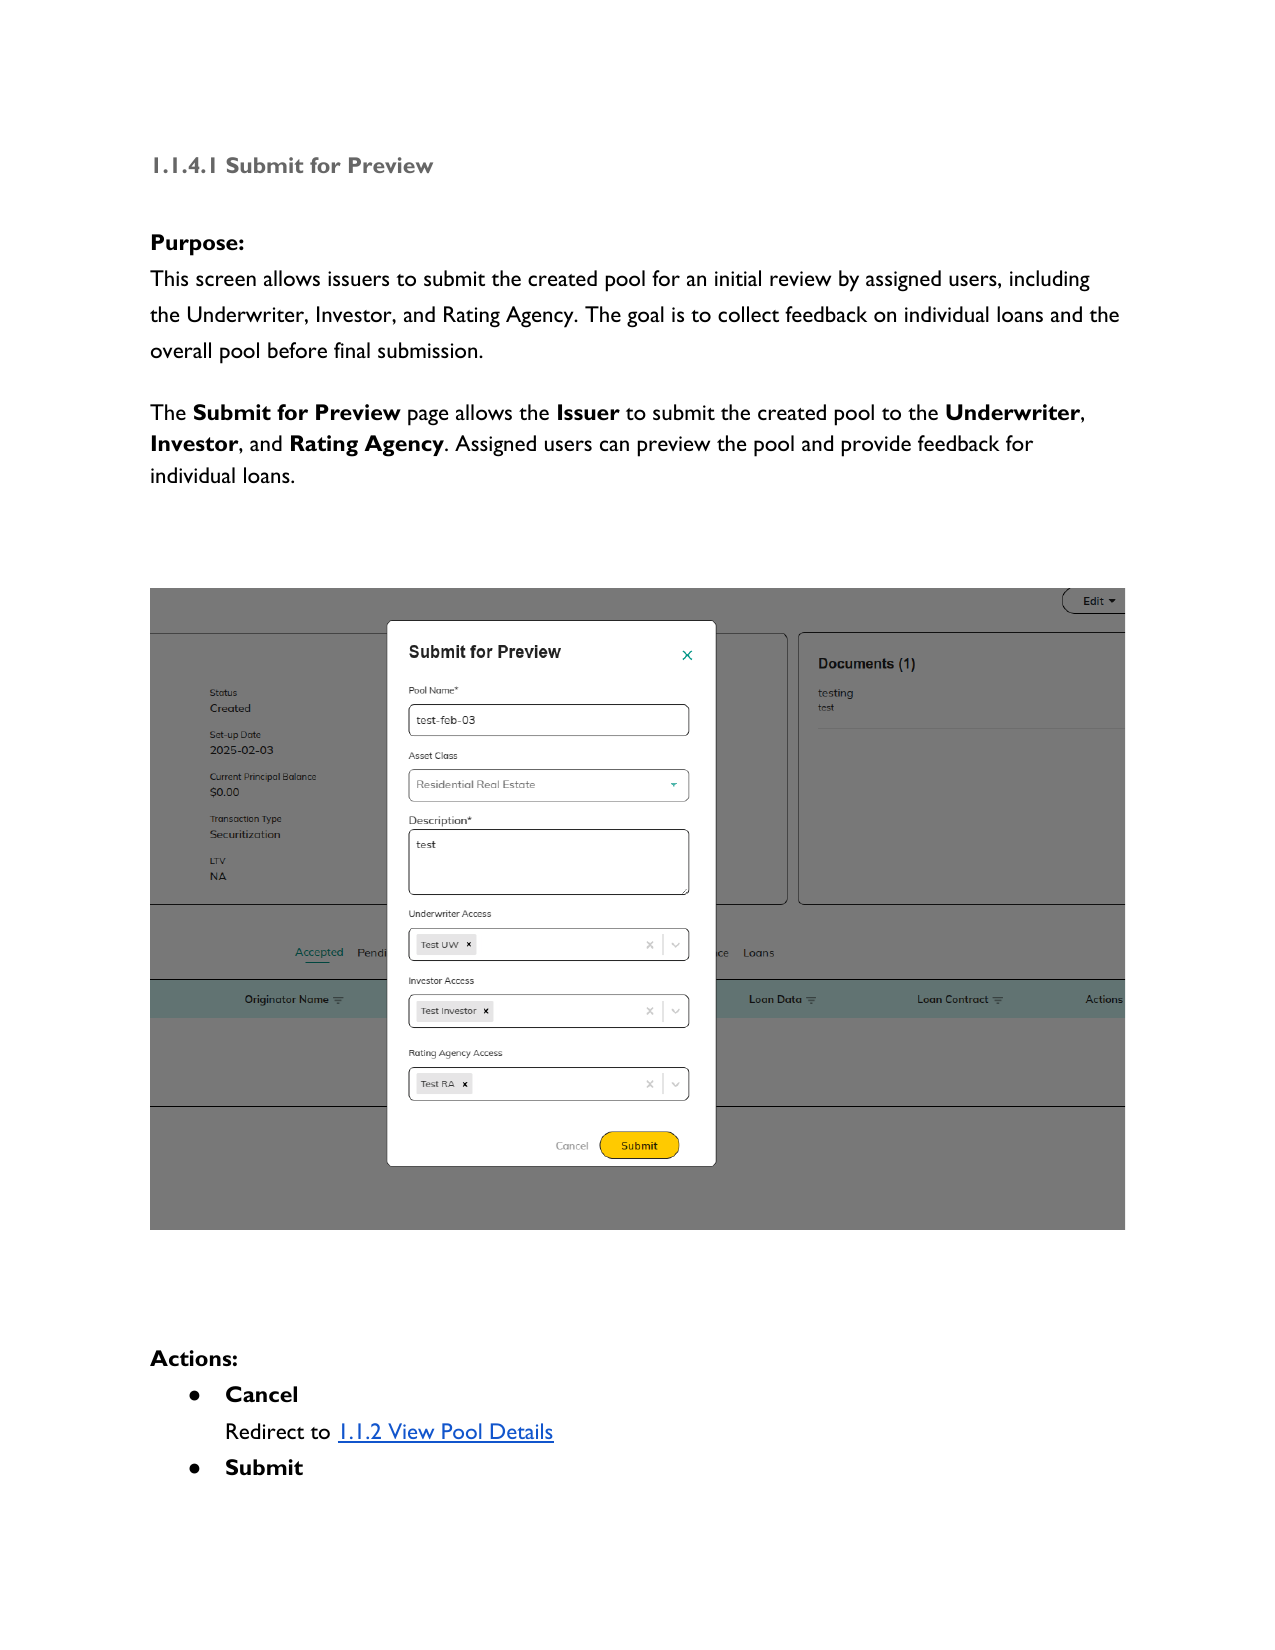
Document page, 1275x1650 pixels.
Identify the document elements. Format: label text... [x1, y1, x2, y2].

text Redirect to 1.1.2 View Pool Details [225, 1415, 1125, 1447]
text Purpose: [150, 226, 1125, 258]
text This screen allows issuers to submit the created pool for an initial review by assigned users, including the Underwriter, Investor, and Rating Agency. The goal is to collect feedback on individual loans and the overall pool before final submission. [150, 262, 1125, 366]
picture [150, 588, 1125, 1230]
list Cancel [187, 1379, 1125, 1410]
text The Submit for Preview page allows the Issuer to submit the created pool to the Underwriter, Investor, and Rating Agency. Assigned users can preview the pool and provide feedback for individual loans. [150, 396, 1125, 491]
subtitle 1.1.4.1 Submit for Preview [150, 150, 1125, 182]
list Submit [187, 1451, 1125, 1483]
text Actions: [150, 1343, 1125, 1374]
